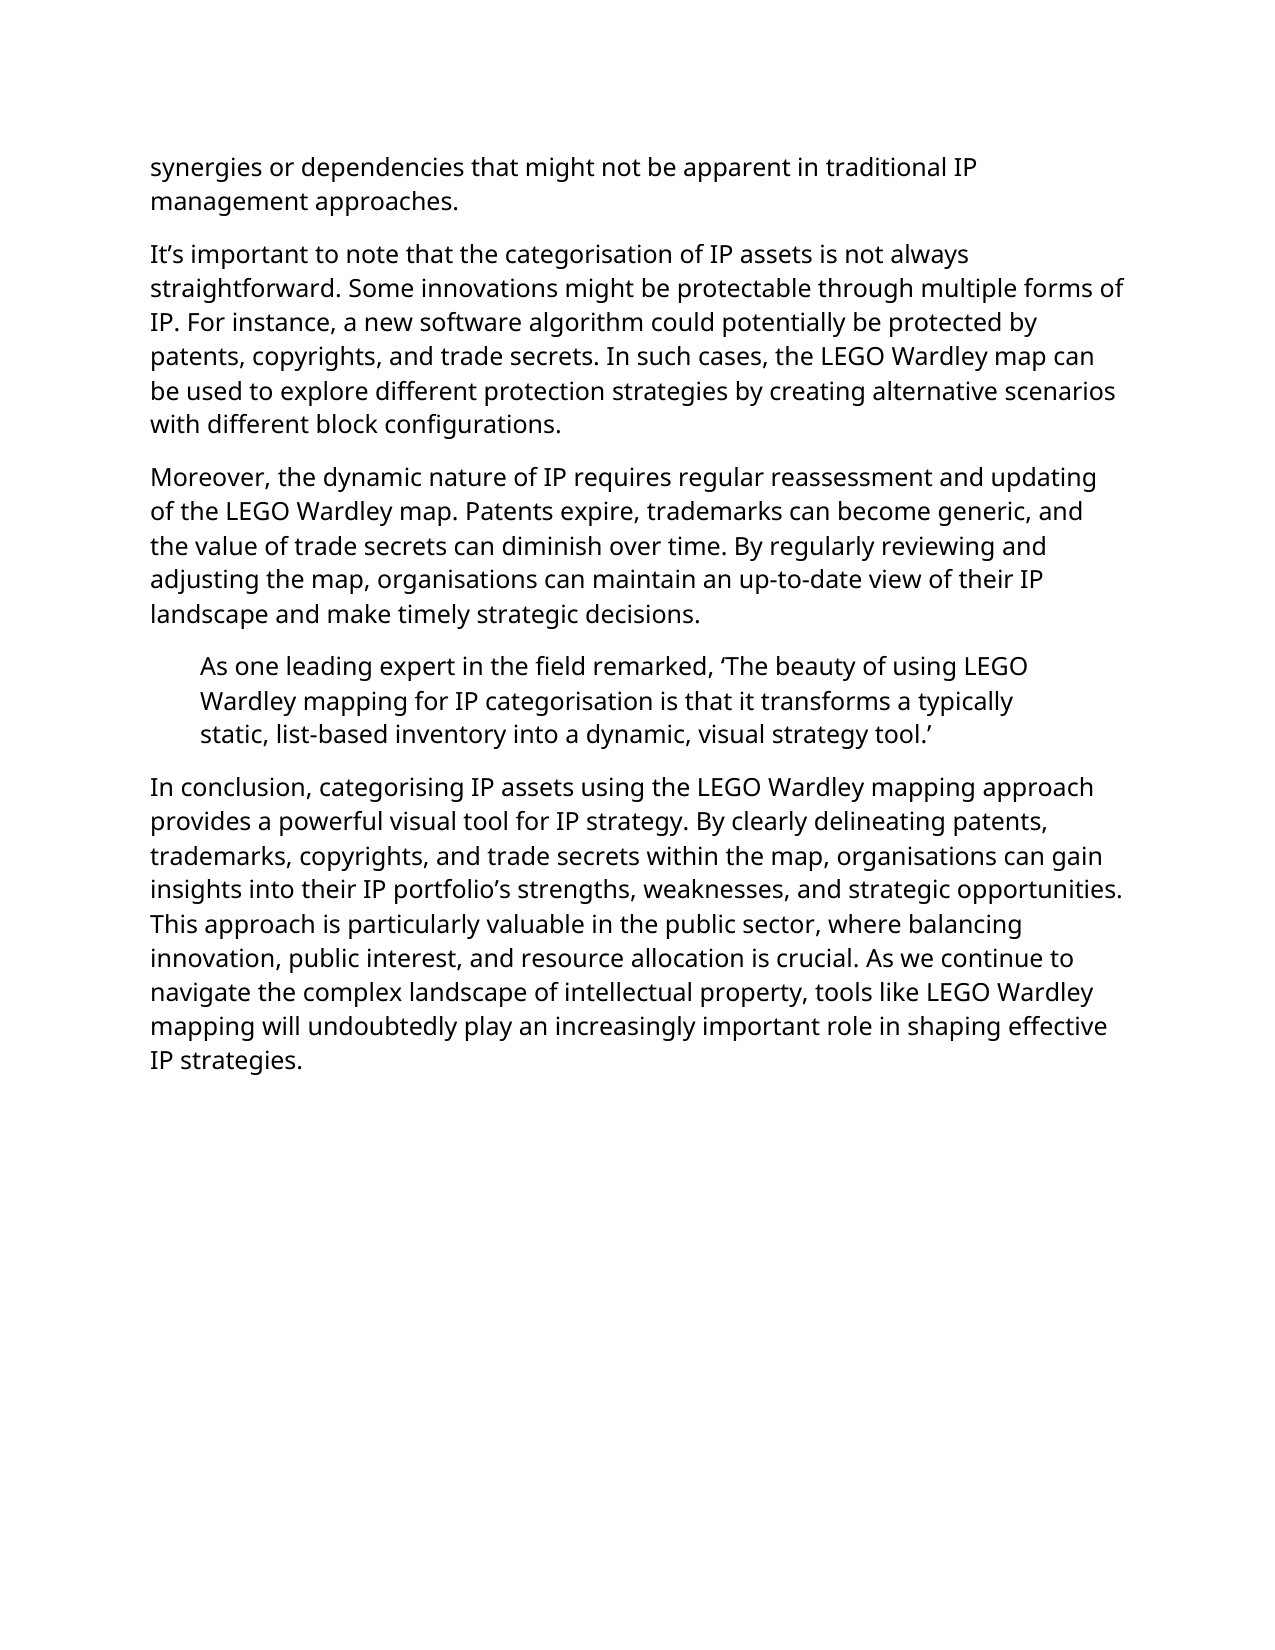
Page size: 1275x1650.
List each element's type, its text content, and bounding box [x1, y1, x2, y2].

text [150, 150, 1125, 218]
text Moreover, the dynamic nature of IP requires regular reassessment and updating of the LEGO Wardley map. Patents expire, trademarks can become generic, and the value of trade secrets can diminish over time. By regularly reviewing and adjusting the map, organisations can maintain an up-to-date view of their IP landscape and make timely strategic decisions. [150, 460, 1125, 630]
text In conclusion, categorising IP assets using the LEGO Wardley mapping approach provides a powerful visual tool for IP strategy. By clearly delineating patents, trademarks, copyrights, and trade secrets within the map, organisations can gain insights into their IP portfolio’s strengths, weaknesses, and strategic opportunities. This approach is particularly valuable in the public sector, where balancing innovation, public interest, and resource allocation is crucial. As we continue to navigate the complex landscape of intellectual property, tools like LEGO Wardley mapping will undoubtedly play an increasingly important role in shaping effective IP strategies. [150, 770, 1125, 1077]
text It’s important to note that the categorisation of IP assets is not always straightforward. Some innovations might be protectable through multiple forms of IP. For instance, a new software algorithm could potentially be protected by patents, copyrights, and trade secrets. In such cases, the LEGO Wardley map can be used to explore different protection strategies by creating alternative scenarios with different block configurations. [150, 237, 1125, 441]
text As one leading expert in the field remarked, ‘The beauty of using LEGO Wardley mapping for IP categorisation is that it transforms a typically static, list-based inventory into a dynamic, visual strategy tool.’ [200, 649, 1075, 751]
